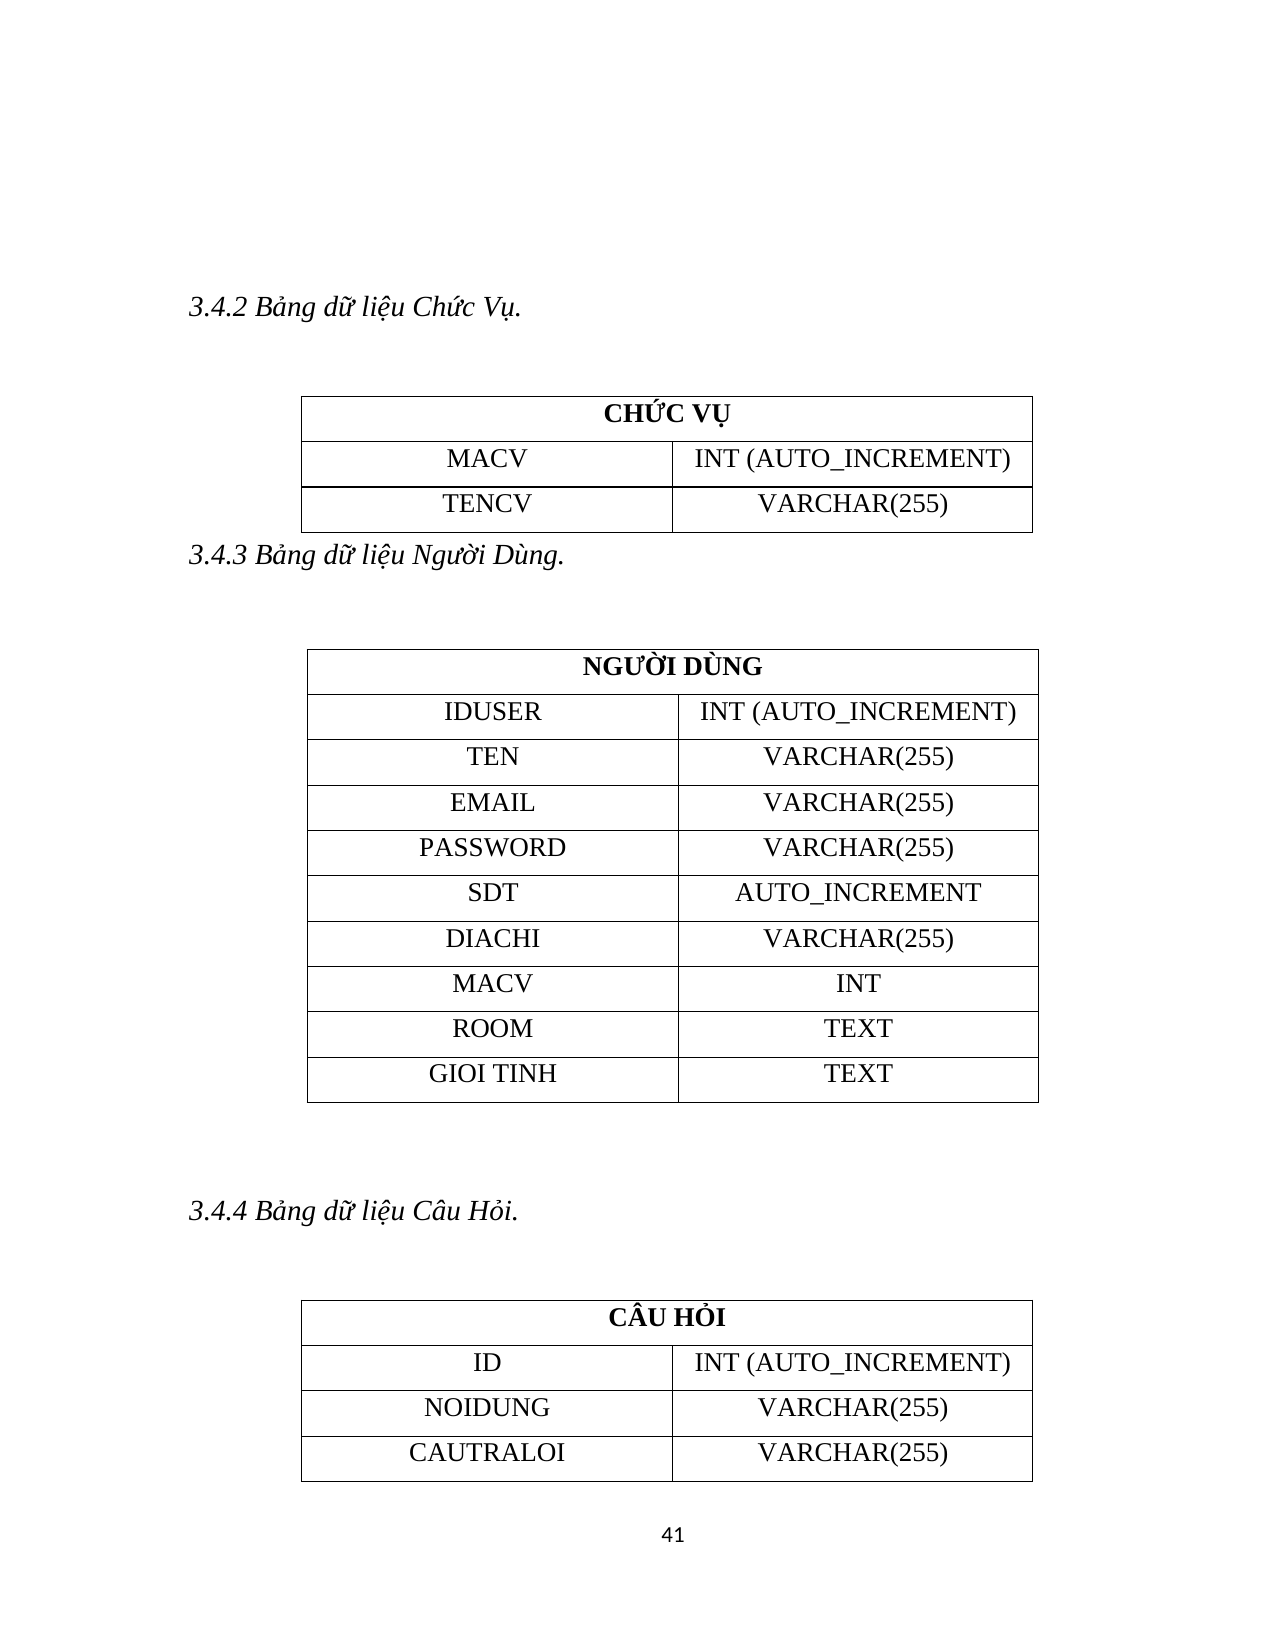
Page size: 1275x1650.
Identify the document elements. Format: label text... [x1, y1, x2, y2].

table_header CÂU HỎI [302, 1301, 1032, 1345]
table_cell GIOI TINH [308, 1058, 678, 1102]
table_cell VARCHAR(255) [679, 786, 1038, 830]
table_cell NOIDUNG [302, 1391, 672, 1436]
table_cell VARCHAR(255) [673, 1437, 1032, 1481]
table_cell VARCHAR(255) [679, 740, 1038, 785]
table_cell SDT [308, 876, 678, 921]
table_cell VARCHAR(255) [679, 831, 1038, 875]
subtitle 3.4.4 Bảng dữ liệu Câu Hỏi. [189, 1193, 1156, 1227]
table_cell CAUTRALOI [302, 1437, 672, 1481]
table_cell TENCV [302, 488, 672, 532]
table_header NGƯỜI DÙNG [308, 650, 1038, 694]
table_cell ROOM [308, 1012, 678, 1057]
table_cell INT (AUTO_INCREMENT) [673, 1346, 1032, 1390]
table_cell EMAIL [308, 786, 678, 830]
table_cell PASSWORD [308, 831, 678, 875]
table_cell INT [679, 967, 1038, 1011]
table_cell TEXT [679, 1058, 1038, 1102]
table_cell TEXT [679, 1012, 1038, 1057]
table_cell VARCHAR(255) [679, 922, 1038, 966]
table_cell DIACHI [308, 922, 678, 966]
table_cell INT (AUTO_INCREMENT) [679, 695, 1038, 739]
table_cell IDUSER [308, 695, 678, 739]
table_cell AUTO_INCREMENT [679, 876, 1038, 921]
table_header CHỨC VỤ [302, 397, 1032, 441]
table_cell TEN [308, 740, 678, 785]
table_cell VARCHAR(255) [673, 488, 1032, 532]
table_cell ID [302, 1346, 672, 1390]
table_cell MACV [302, 442, 672, 486]
table_cell MACV [308, 967, 678, 1011]
subtitle 3.4.3 Bảng dữ liệu Người Dùng. [189, 537, 1156, 570]
table_cell INT (AUTO_INCREMENT) [673, 442, 1032, 486]
table_cell VARCHAR(255) [673, 1391, 1032, 1436]
subtitle 3.4.2 Bảng dữ liệu Chức Vụ. [189, 289, 1156, 323]
